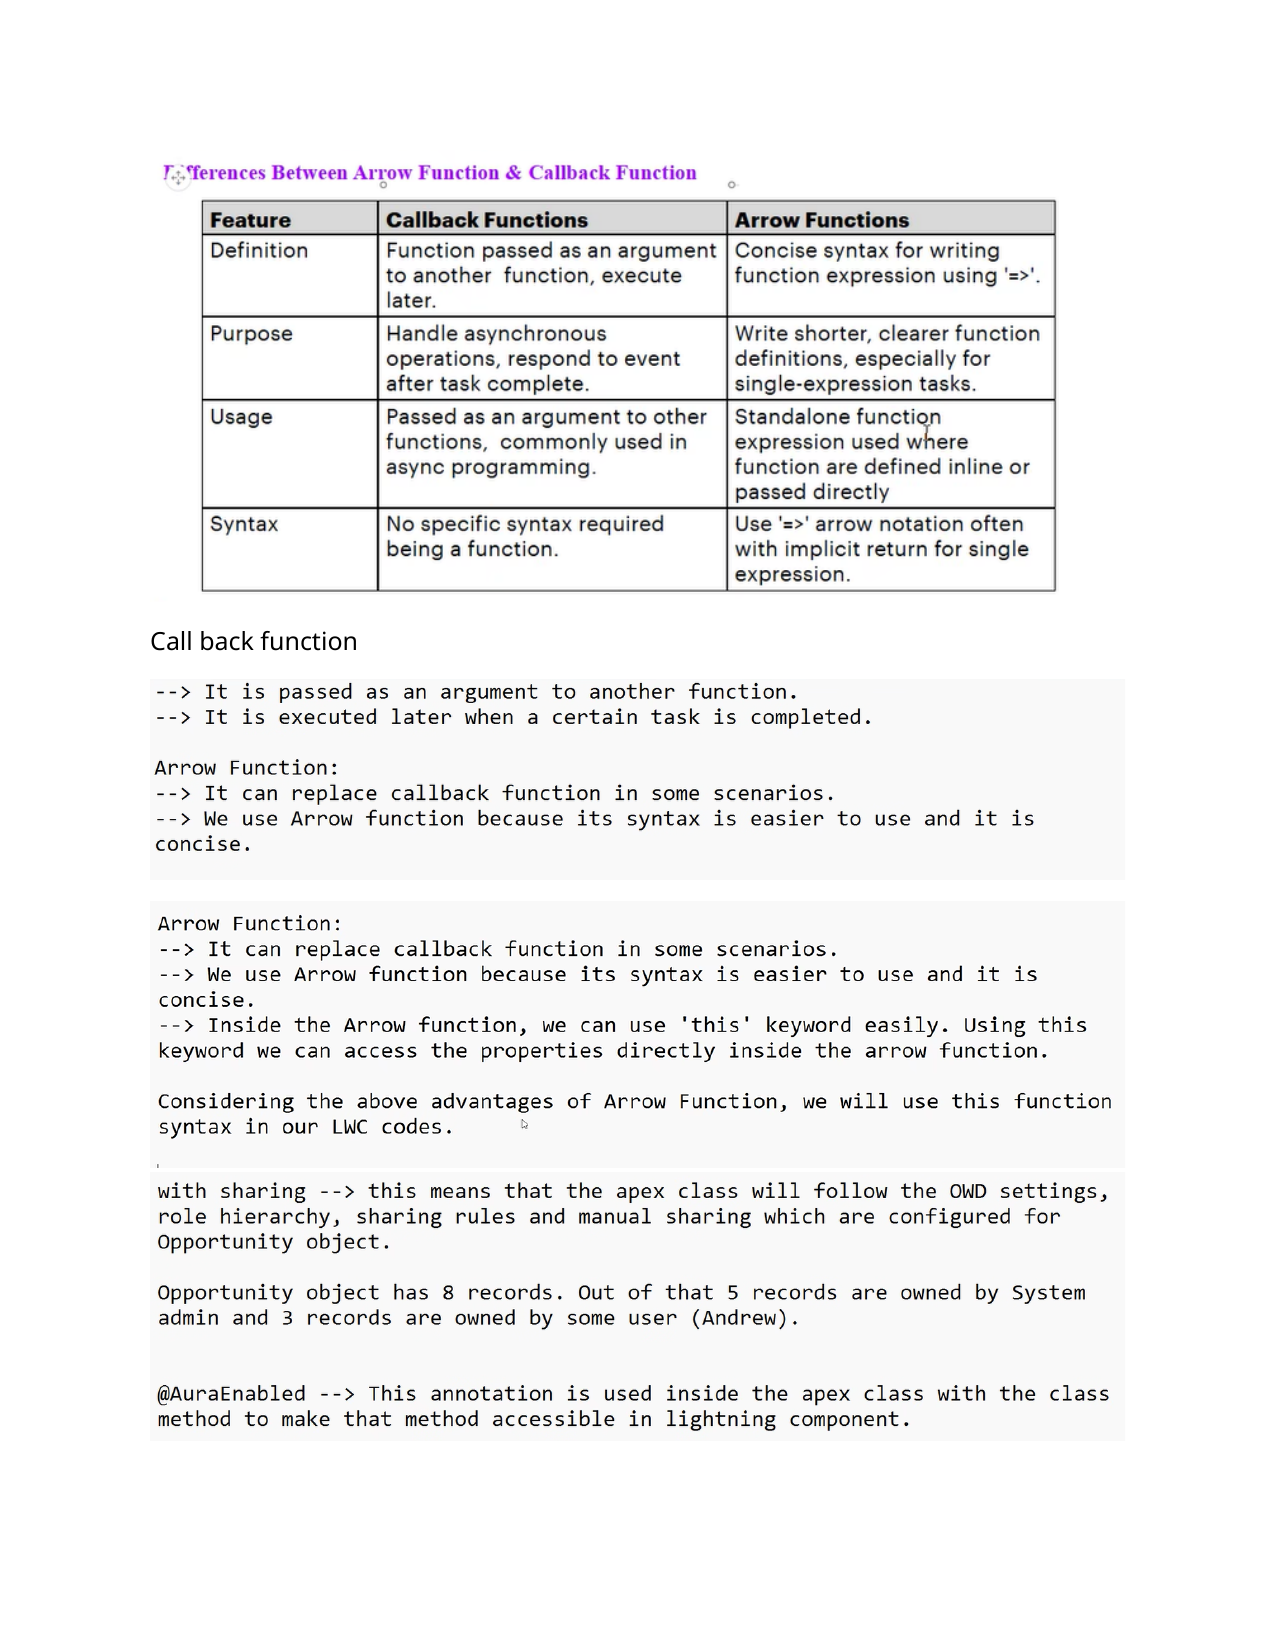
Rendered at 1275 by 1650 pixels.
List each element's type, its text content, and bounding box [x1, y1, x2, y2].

picture [150, 901, 1125, 1168]
picture [150, 679, 1125, 880]
picture [150, 1172, 1125, 1441]
picture [150, 150, 1125, 602]
text Call back function [150, 624, 1125, 658]
